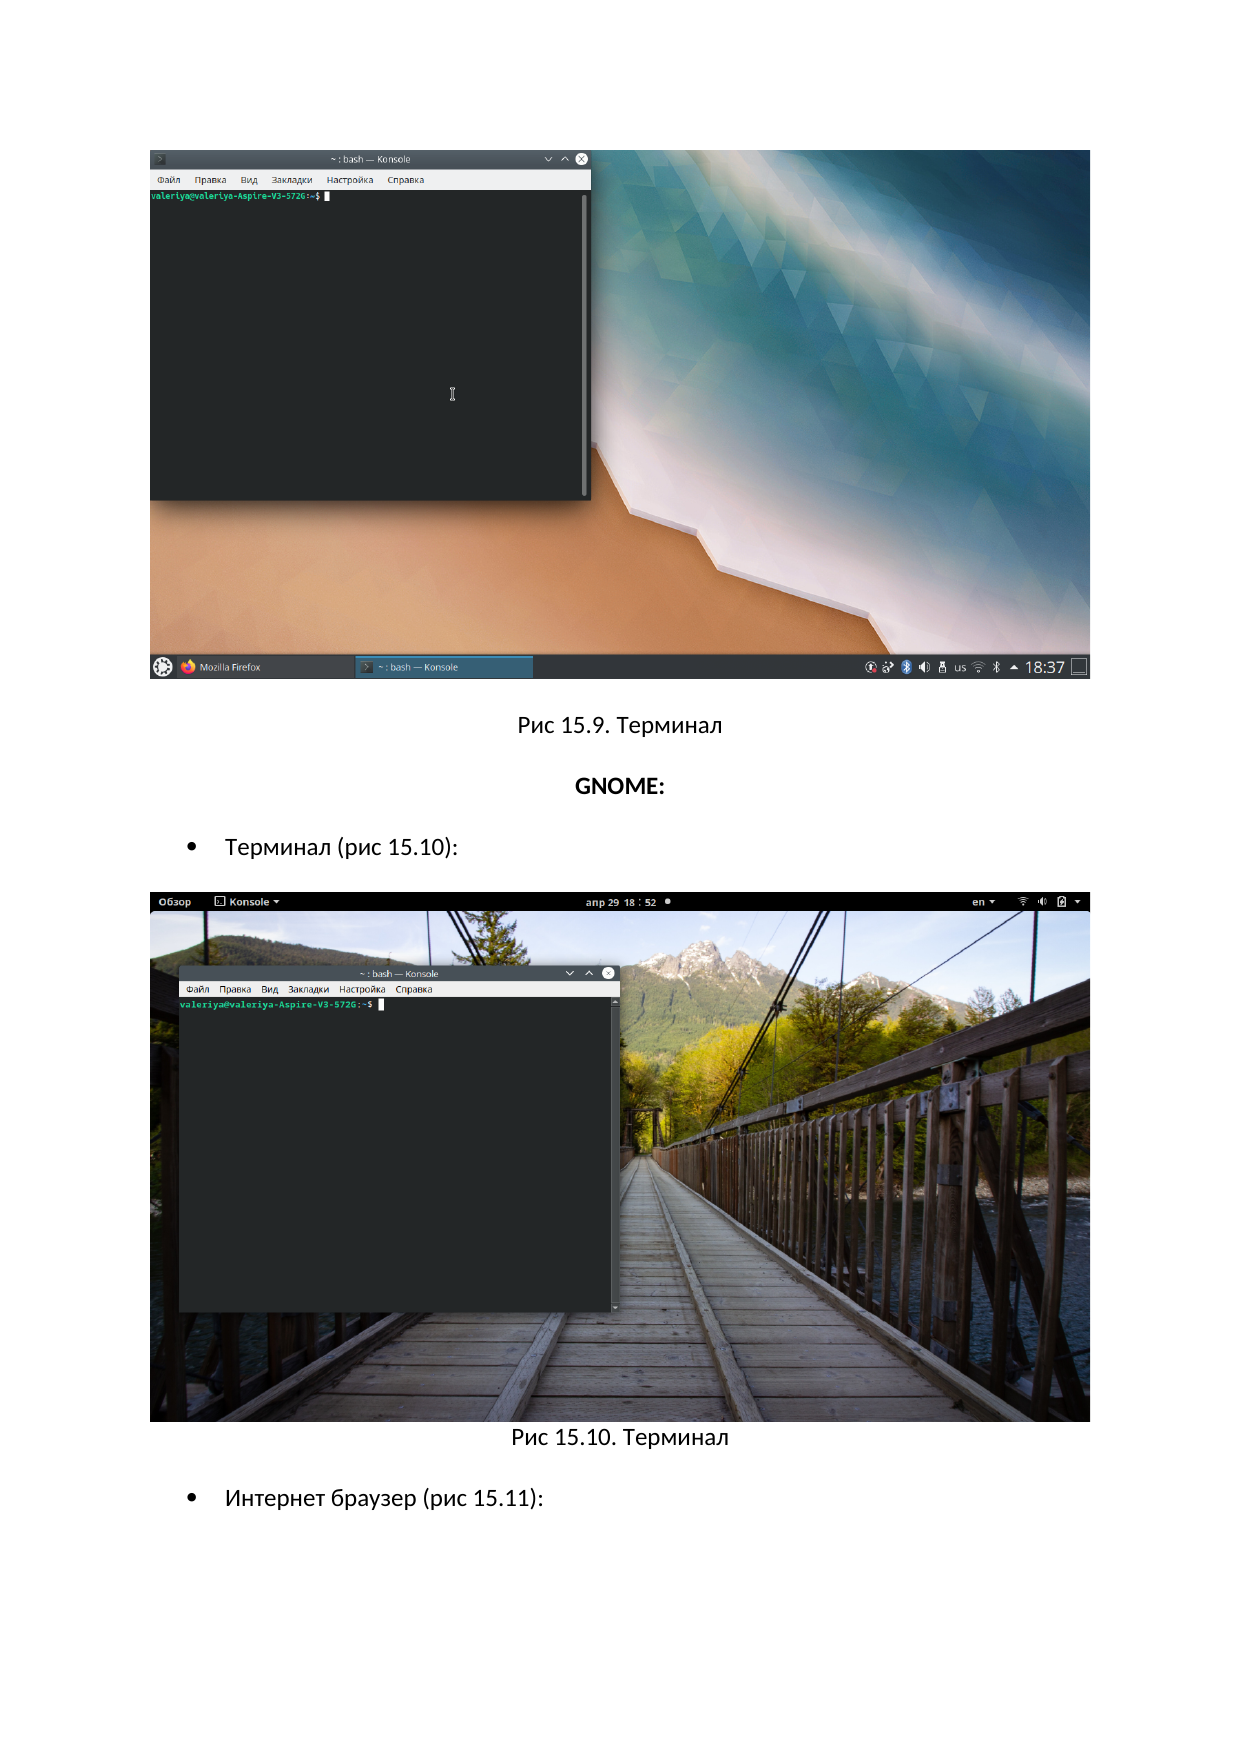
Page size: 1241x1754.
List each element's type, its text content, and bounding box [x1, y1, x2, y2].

picture [150, 150, 1091, 679]
text Рис 15.10. Терминал [150, 1422, 1090, 1452]
text GNOME: [150, 770, 1090, 801]
list Терминал (рис 15.10): [187, 831, 1090, 862]
picture [150, 892, 1091, 1422]
list Интернет браузер (рис 15.11): [187, 1482, 1090, 1513]
text Рис 15.9. Терминал [150, 709, 1090, 740]
